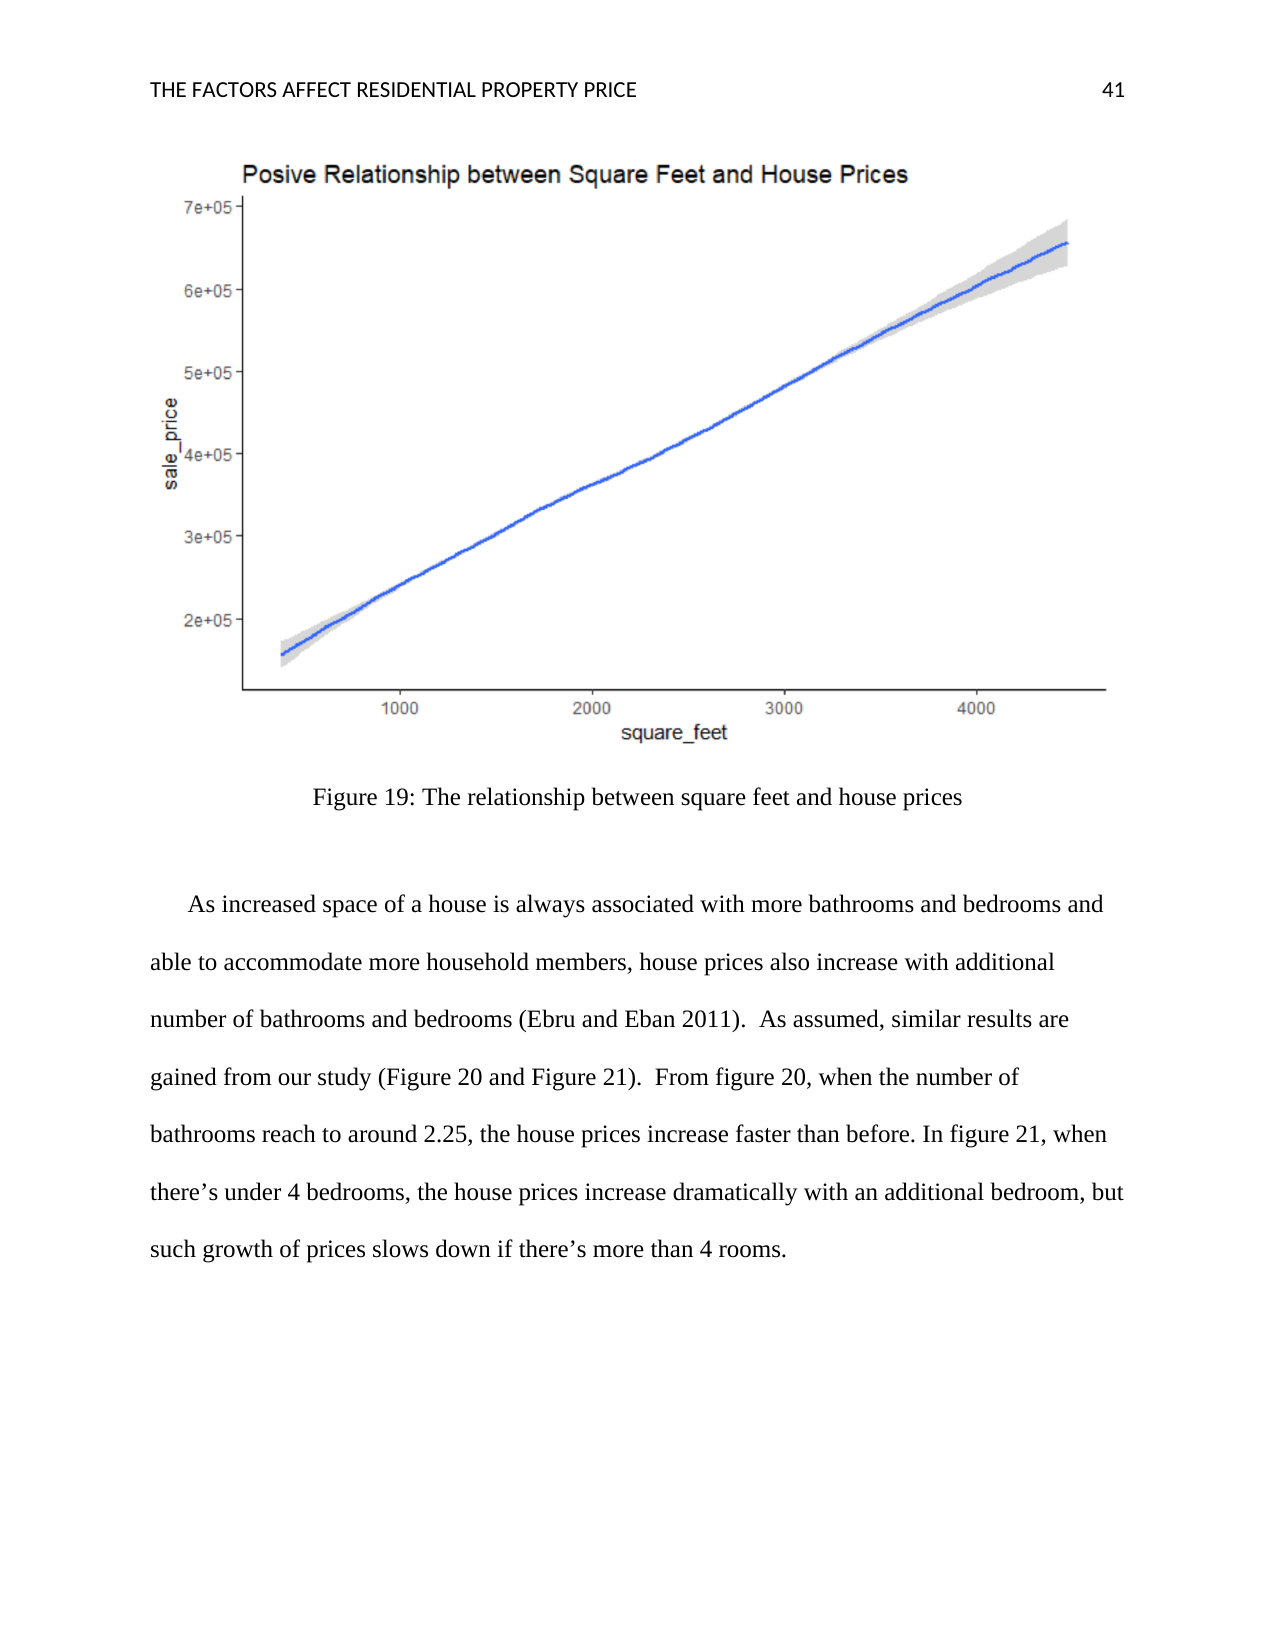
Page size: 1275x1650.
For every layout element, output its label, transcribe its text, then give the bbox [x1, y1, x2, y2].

text As increased space of a house is always associated with more bathrooms and bedrooms and able to accommodate more household members, house prices also increase with additional number of bathrooms and bedrooms (Ebru and Eban 2011). As assumed, similar results are gained from our study (Figure 20 and Figure 21). From figure 20, when the number of bathrooms reach to around 2.25, the house prices increase faster than before. In figure 21, when there’s under 4 bedrooms, the house prices increase dramatically with an additional bedroom, but such growth of prices slows down if there’s more than 4 rooms. [150, 889, 1125, 1263]
text Figure 19: The relationship between square feet and house prices [150, 782, 1125, 811]
picture [150, 150, 1125, 755]
